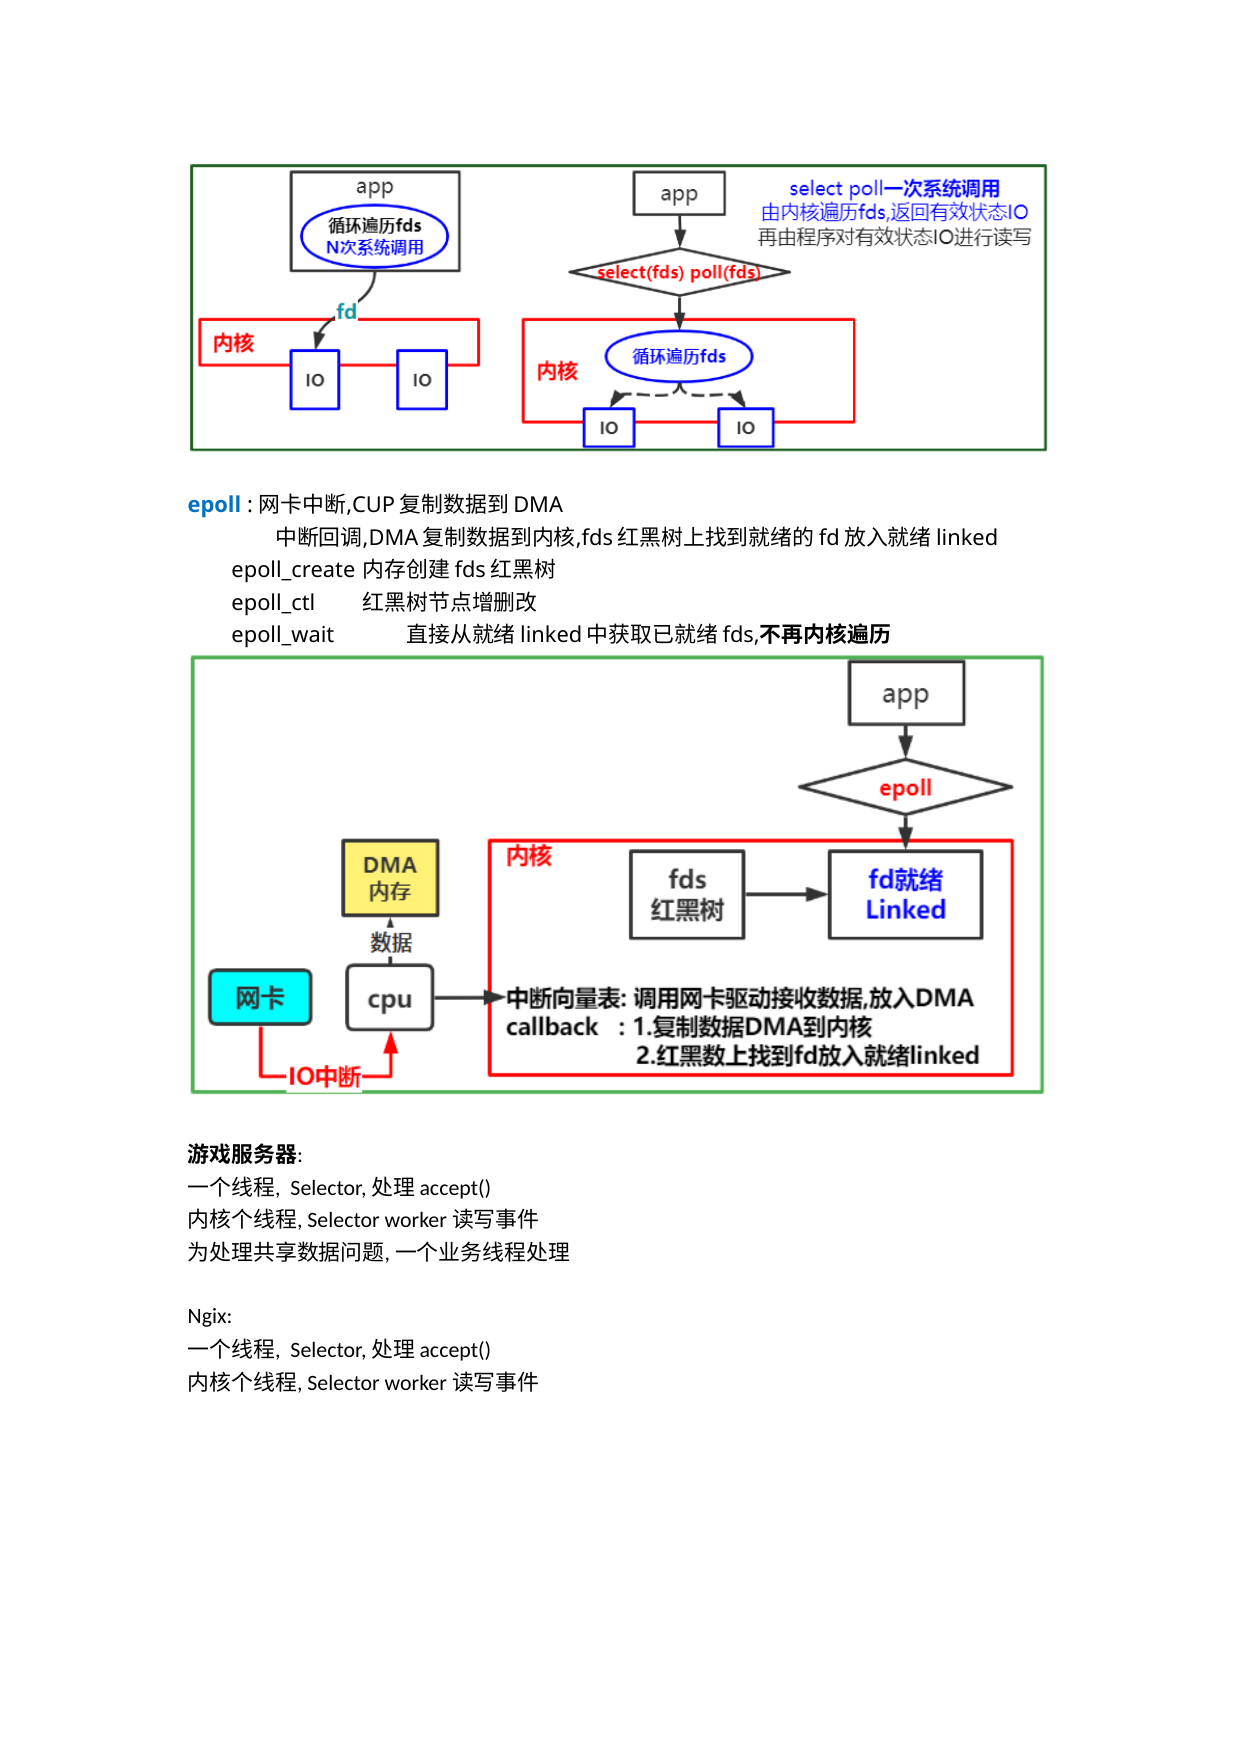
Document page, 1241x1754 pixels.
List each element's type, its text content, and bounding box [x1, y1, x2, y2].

text epoll : 网卡中断,CUP复制数据到DMA [187, 487, 1053, 519]
text 游戏服务器: [187, 1137, 1053, 1169]
picture [187, 162, 1053, 458]
text 内核个线程, Selector worker 读写事件 [187, 1202, 1053, 1234]
picture [187, 649, 1053, 1102]
text 中断回调,DMA复制数据到内核,fds红黑树上找到就绪的fd放入就绪linked [231, 519, 1053, 552]
text epoll_create 内存创建fds红黑树 [187, 552, 1053, 584]
text 为处理共享数据问题, 一个业务线程处理 [187, 1234, 1053, 1267]
text epoll_wait 直接从就绪linked中获取已就绪fds,不再内核遍历 [187, 617, 1053, 649]
text Ngix: [187, 1299, 1053, 1332]
text 内核个线程, Selector worker 读写事件 [187, 1364, 1053, 1397]
text 一个线程, Selector, 处理accept() [187, 1332, 1053, 1364]
text 一个线程, Selector, 处理accept() [187, 1169, 1053, 1202]
text epoll_ctl 红黑树节点增删改 [187, 584, 1053, 617]
